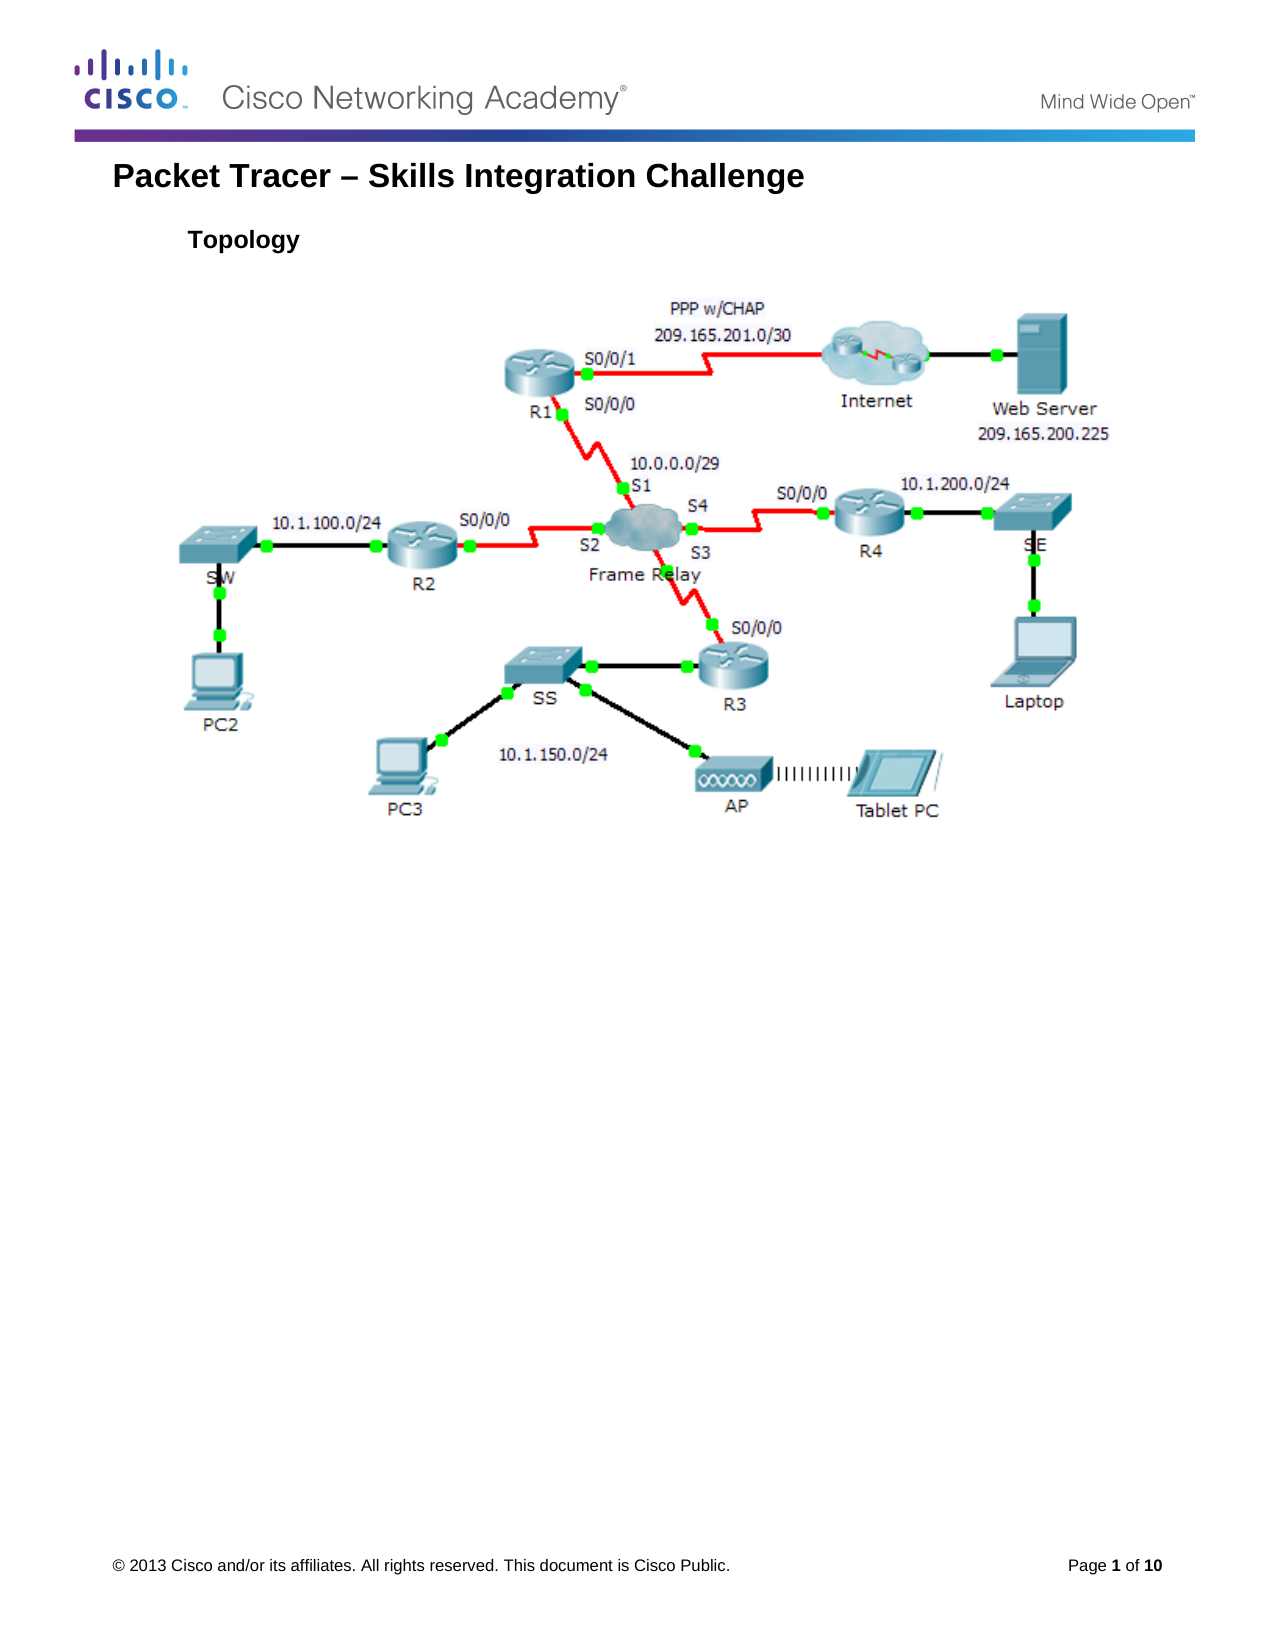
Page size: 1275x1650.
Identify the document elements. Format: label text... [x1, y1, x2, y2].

picture [156, 279, 1119, 836]
text Topology [112, 225, 1162, 254]
title Packet Tracer – Skills Integration Challenge [112, 156, 1162, 195]
picture [0, 30, 1273, 142]
